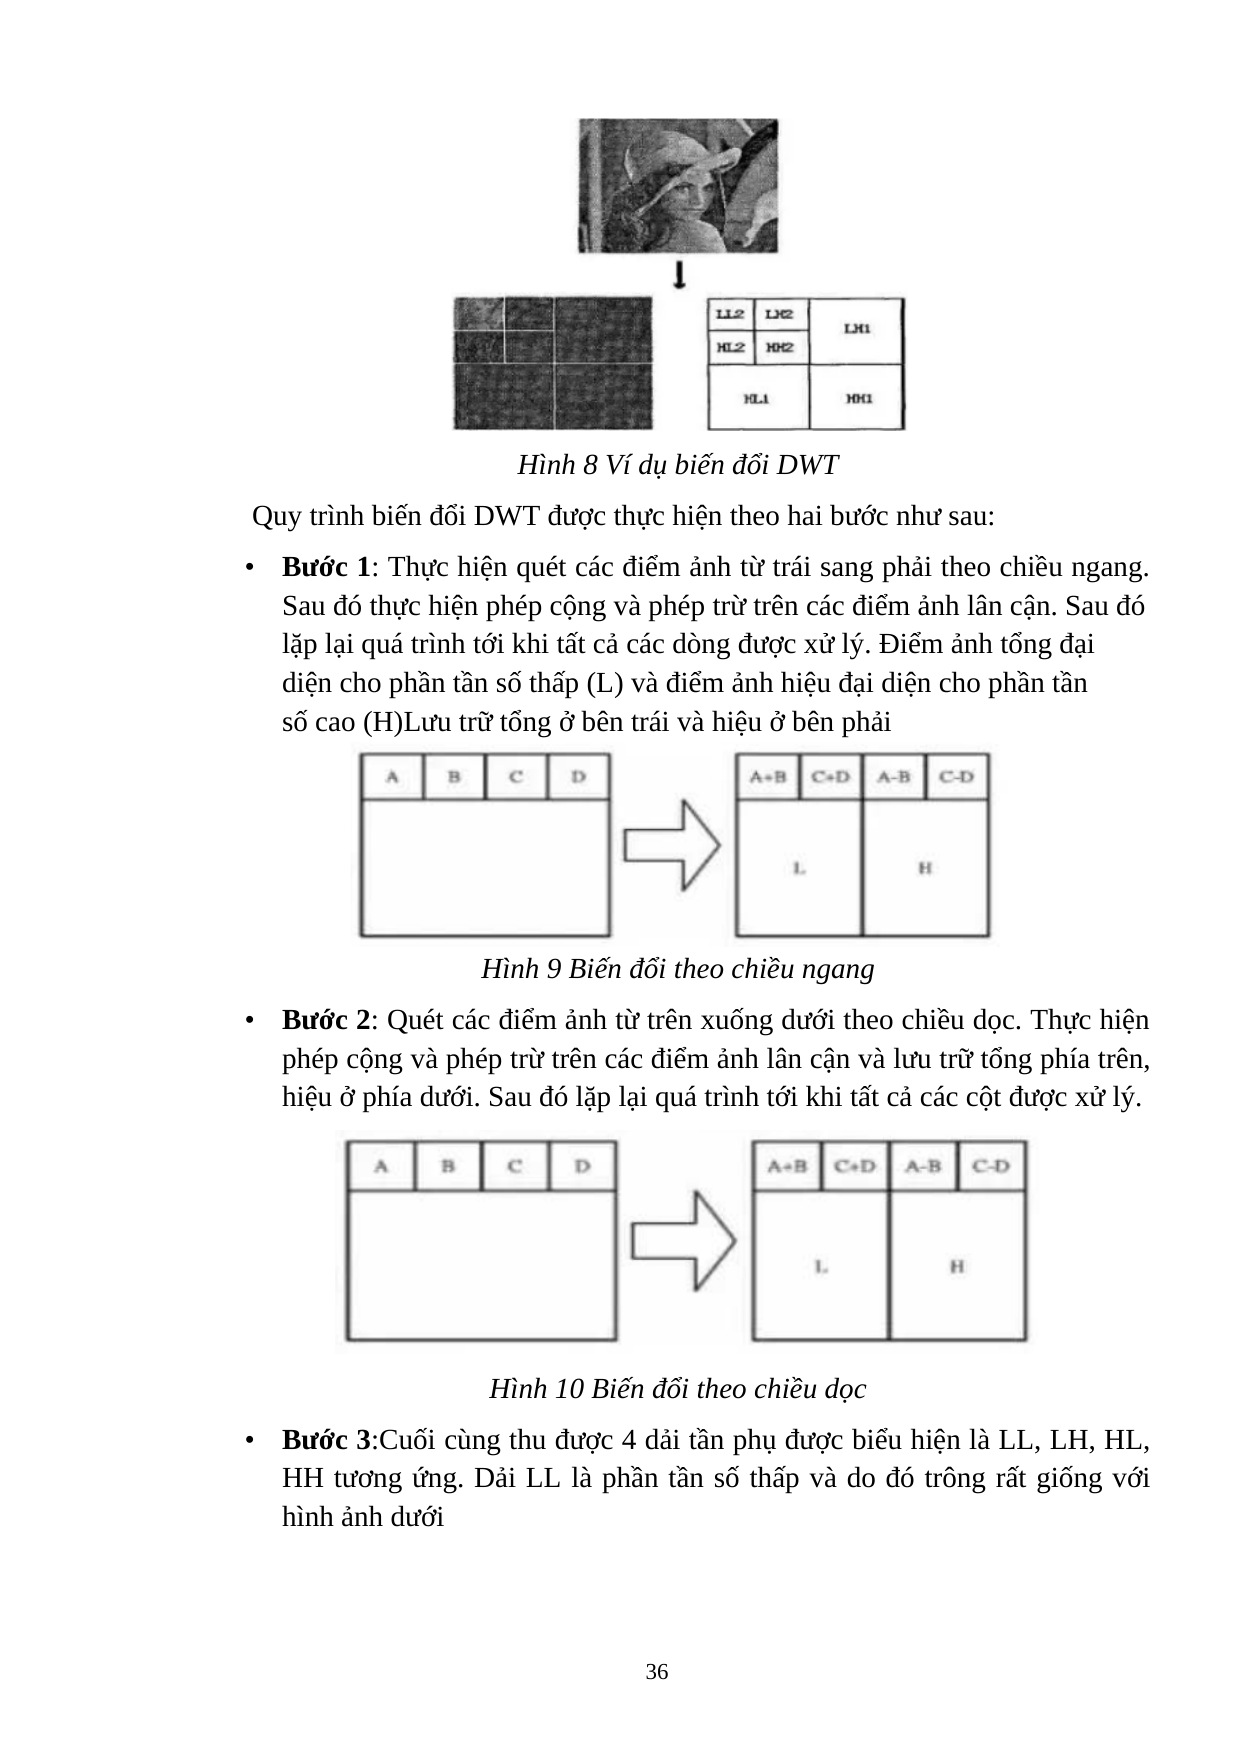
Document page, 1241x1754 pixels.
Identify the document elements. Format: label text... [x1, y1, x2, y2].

picture [350, 742, 1008, 947]
text Hình 10 Biến đổi theo chiều dọc [207, 1371, 1152, 1404]
picture [450, 118, 908, 431]
text Quy trình biến đổi DWT được thực hiện theo hai bước như sau: [207, 498, 1152, 532]
list Bước 3:Cuối cùng thu được 4 dải tần phụ được biểu hiện là LL, LH, HL, HH tương ứng. Dải LL là phần tần số thấp và do đó trông rất giống với hình ảnh dưới [244, 1422, 1152, 1532]
text Hình 8 Ví dụ biến đổi DWT [207, 447, 1152, 481]
text Hình 9 Biến đổi theo chiều ngang [207, 951, 1152, 985]
list Bước 2: Quét các điểm ảnh từ trên xuống dưới theo chiều dọc. Thực hiện phép cộng và phép trừ trên các điểm ảnh lân cận và lưu trữ tổng phía trên, hiệu ở phía dưới. Sau đó lặp lại quá trình tới khi tất cả các cột được xử lý. [244, 1002, 1152, 1113]
list Bước 1: Thực hiện quét các điểm ảnh từ trái sang phải theo chiều ngang. Sau đó thực hiện phép cộng và phép trừ trên các điểm ảnh lân cận. Sau đó lặp lại quá trình tới khi tất cả các dòng được xử lý. Điểm ảnh tổng đại diện cho phần tần số thấp (L) và điểm ảnh hiệu đại diện cho phần tần số cao (H)Lưu trữ tổng ở bên trái và hiệu ở bên phải [244, 549, 1152, 737]
picture [318, 1130, 1040, 1354]
